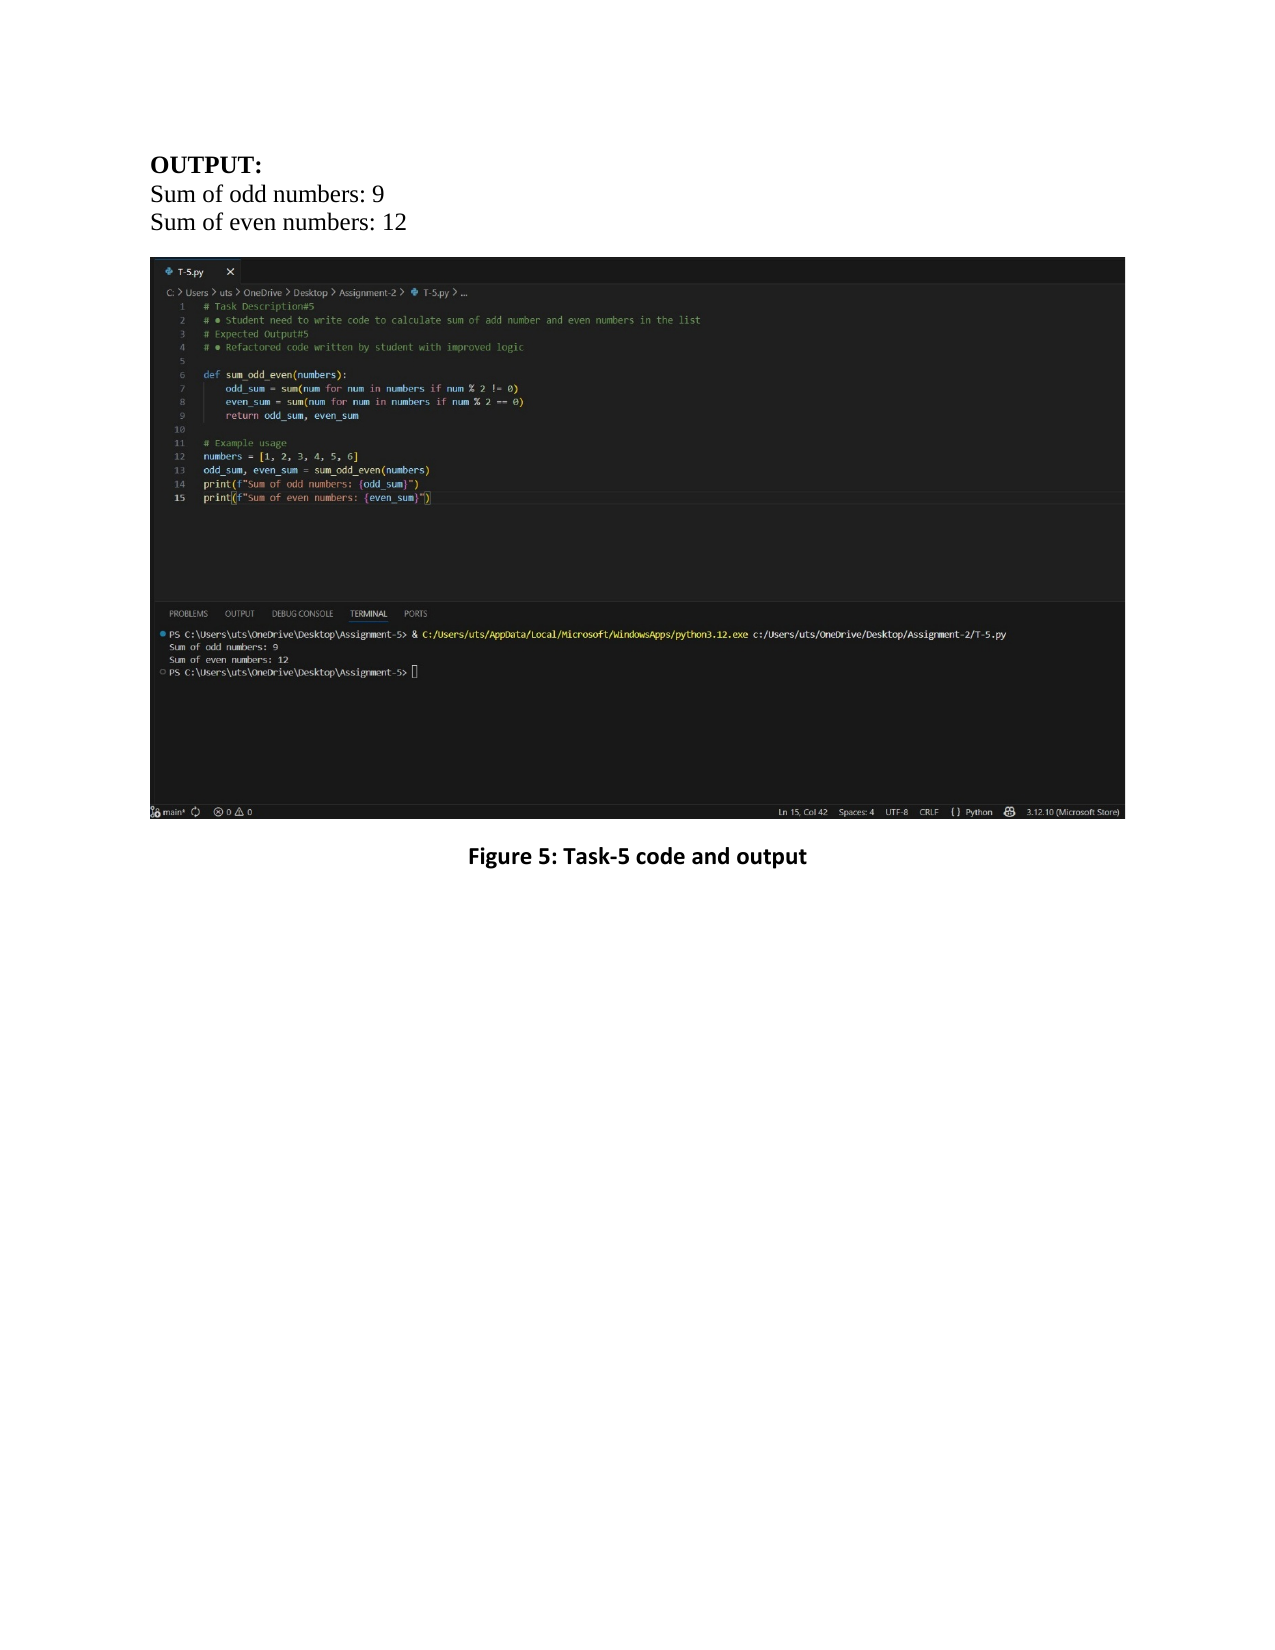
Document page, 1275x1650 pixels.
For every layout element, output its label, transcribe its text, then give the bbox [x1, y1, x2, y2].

text OUTPUT: [150, 150, 1125, 179]
picture [150, 257, 1125, 819]
text Sum of odd numbers: 9 [150, 179, 1125, 207]
text Figure 5: Task-5 code and output [150, 840, 1125, 871]
text Sum of even numbers: 12 [150, 207, 1125, 236]
